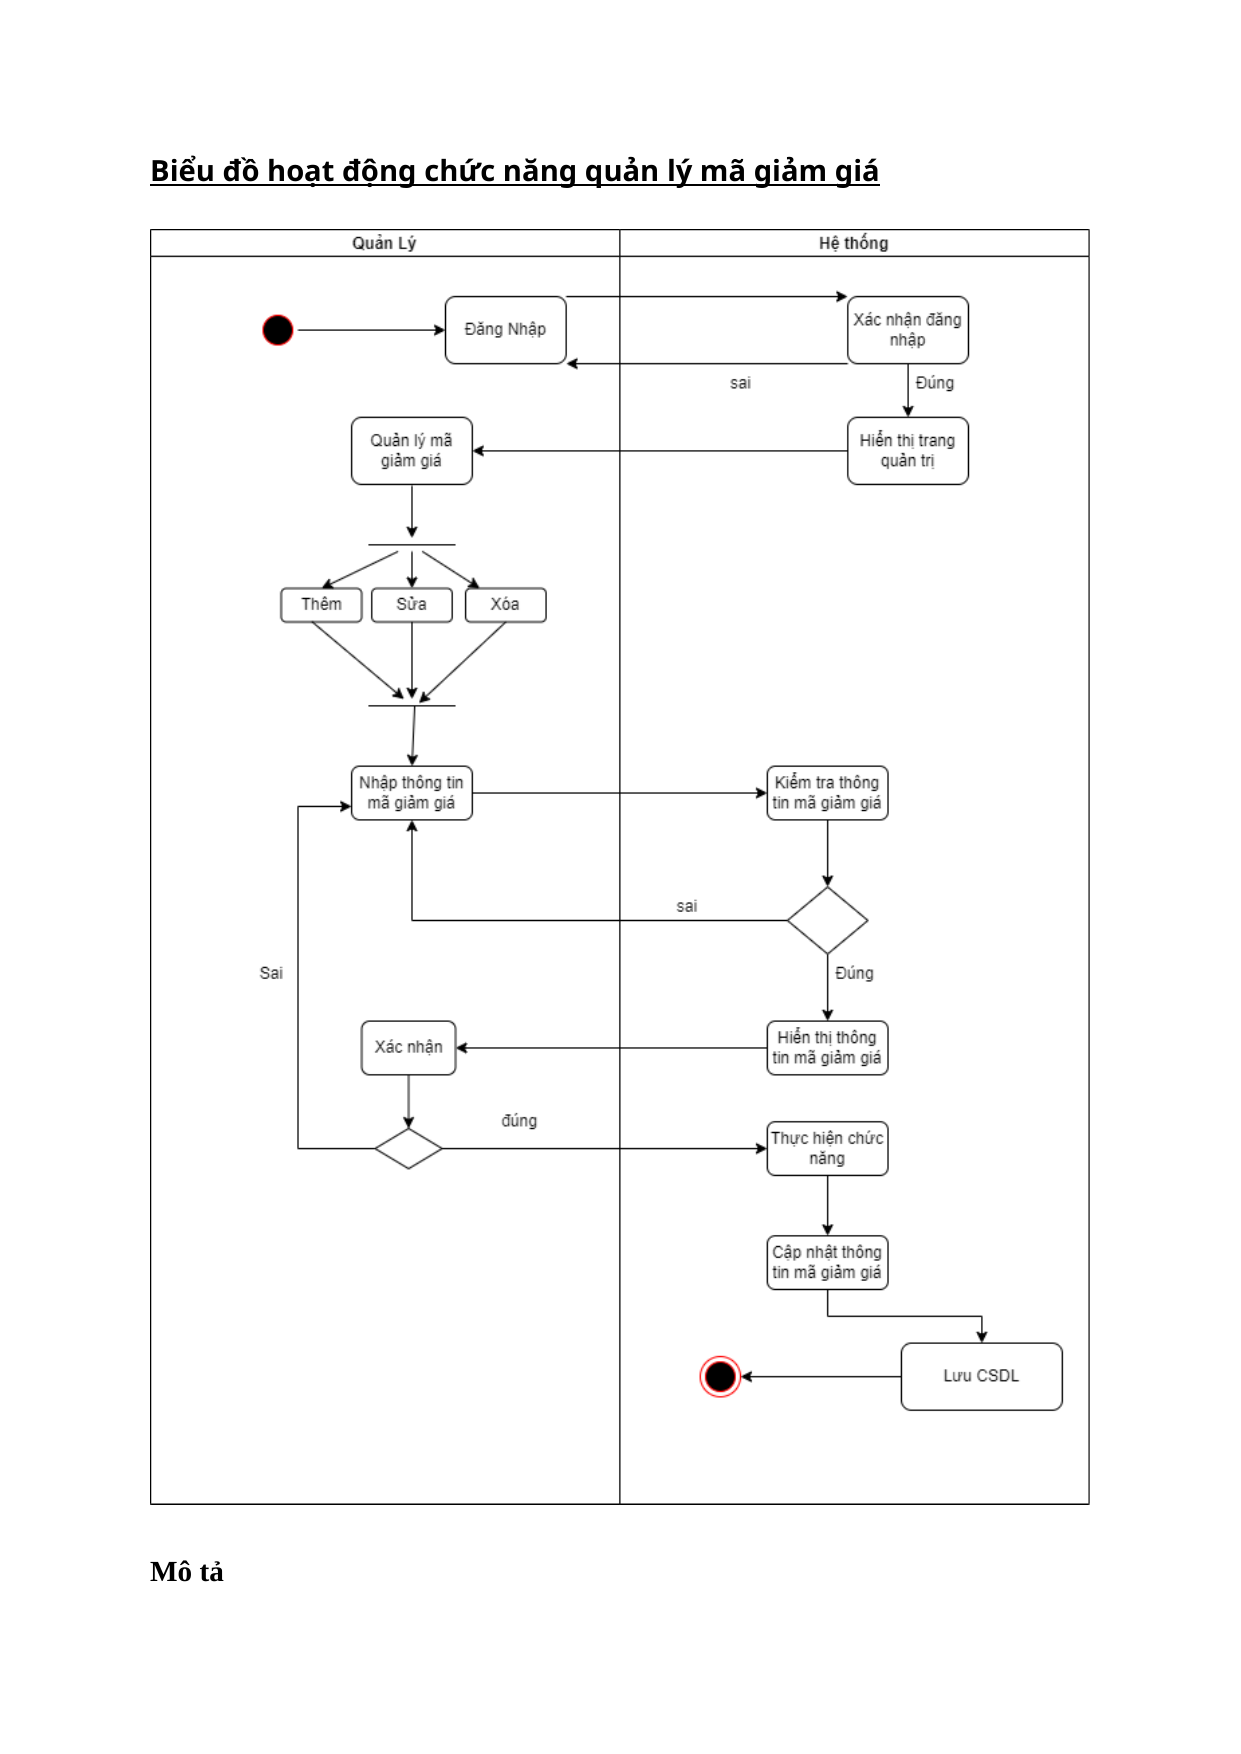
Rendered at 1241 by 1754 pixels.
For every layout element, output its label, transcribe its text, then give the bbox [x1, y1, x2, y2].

subtitle Biểu đồ hoạt động chức năng quản lý mã giảm giá [150, 150, 1090, 190]
picture [150, 229, 1090, 1505]
text Mô tả [150, 1554, 1090, 1588]
